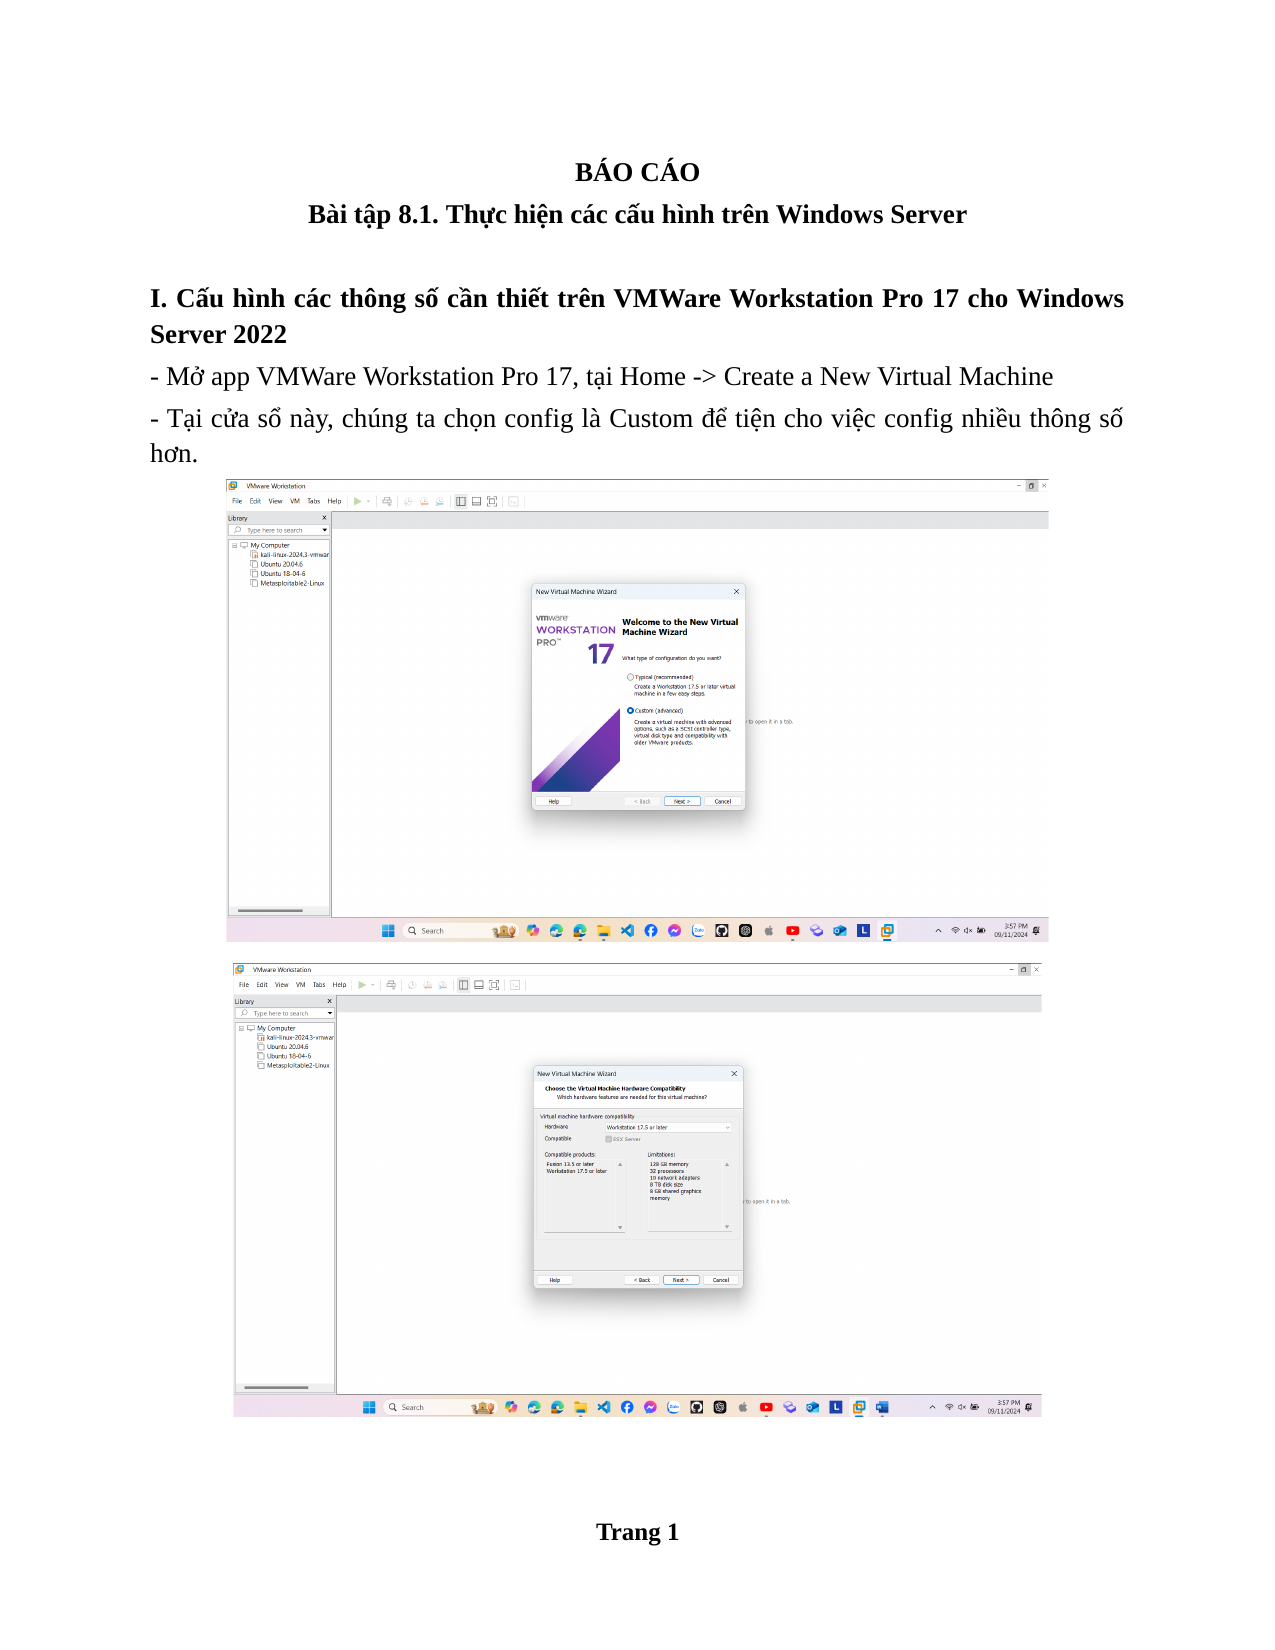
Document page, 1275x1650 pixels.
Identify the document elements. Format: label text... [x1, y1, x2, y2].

text - Tại cửa sổ này, chúng ta chọn config là Custom để tiện cho việc config nhiều thông số hơn. [150, 402, 1125, 469]
text BÁO CÁO [150, 156, 1125, 187]
text Bài tập 8.1. Thực hiện các cấu hình trên Windows Server [150, 198, 1125, 229]
picture [233, 963, 1042, 1417]
text I. Cấu hình các thông số cần thiết trên VMWare Workstation Pro 17 cho Windows Server 2022 [150, 282, 1125, 349]
text - Mở app VMWare Workstation Pro 17, tại Home -> Create a New Virtual Machine [150, 360, 1125, 391]
picture [226, 479, 1049, 942]
